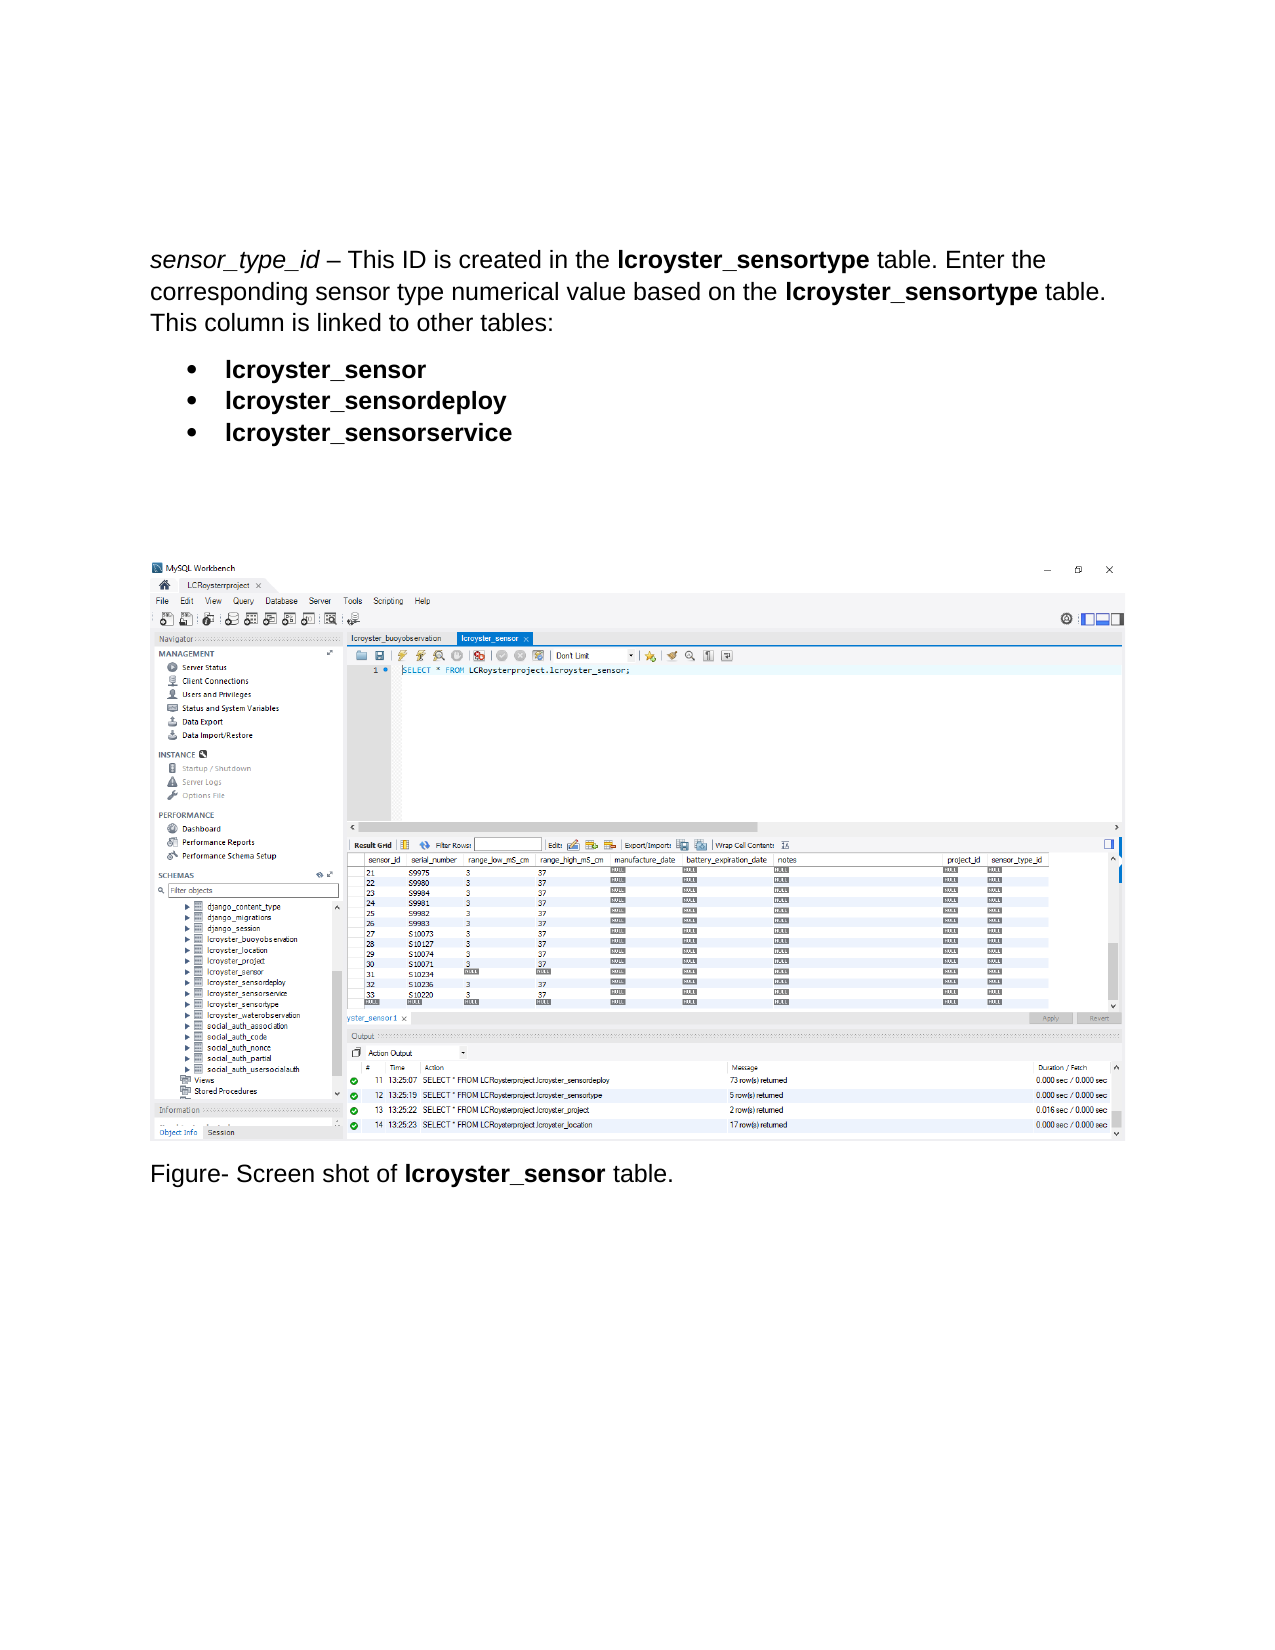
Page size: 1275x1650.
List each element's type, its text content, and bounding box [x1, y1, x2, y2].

list lcroyster_sensorservice [187, 417, 1125, 446]
list lcroyster_sensordeploy [187, 386, 1125, 415]
text sensor_type_id – This ID is created in the lcroyster_sensortype table. Enter the corresponding sensor type numerical value based on the lcroyster_sensortype table. This column is linked to other tables: [150, 245, 1125, 336]
picture [150, 560, 1125, 1141]
list lcroyster_sensor [187, 355, 1125, 384]
text Figure- Screen shot of lcroyster_sensor table. [150, 1159, 1125, 1188]
